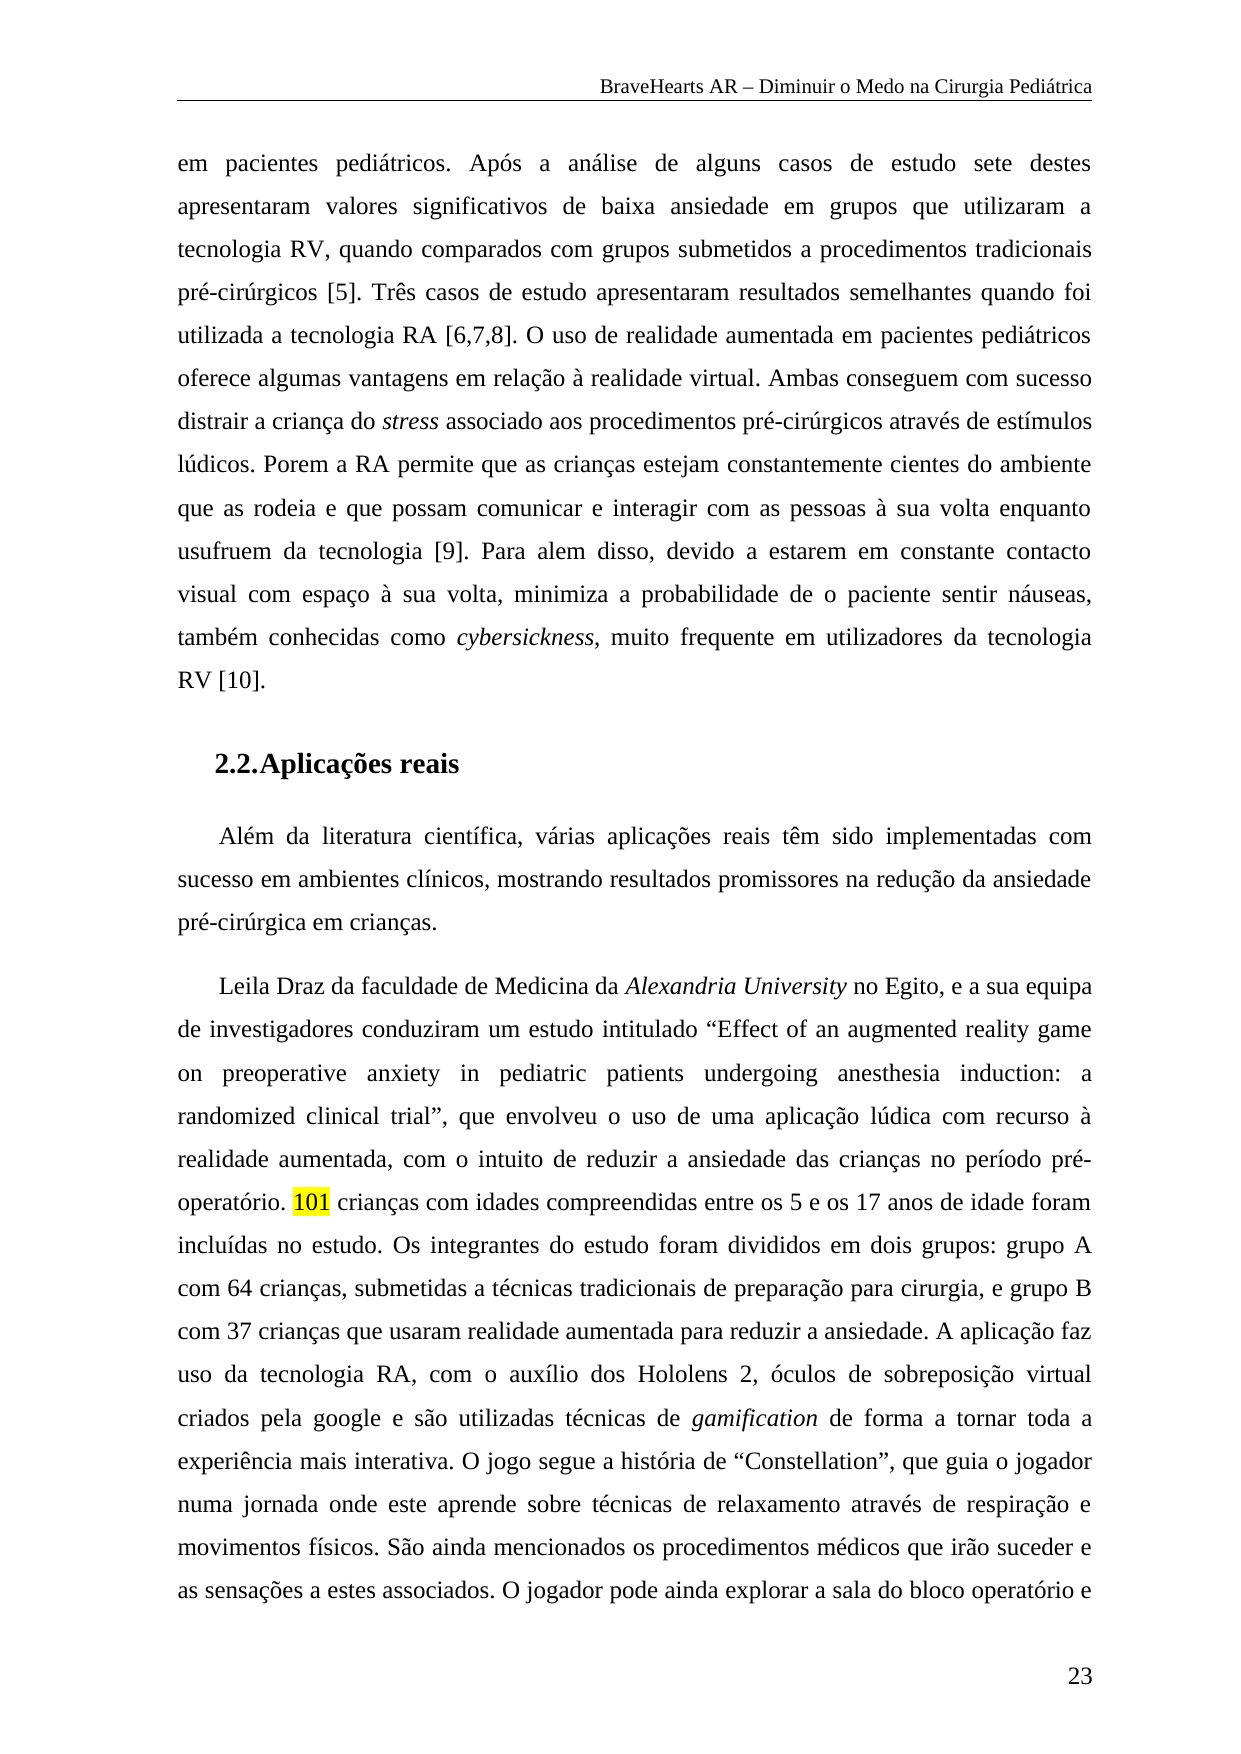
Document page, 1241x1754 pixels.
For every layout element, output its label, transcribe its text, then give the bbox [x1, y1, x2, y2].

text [177, 148, 1092, 694]
text Além da literatura científica, várias aplicações reais têm sido implementadas com sucesso em ambientes clínicos, mostrando resultados promissores na redução da ansiedade pré-cirúrgica em crianças. [177, 821, 1092, 936]
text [177, 971, 1092, 1604]
subtitle Aplicações reais [214, 746, 1092, 779]
